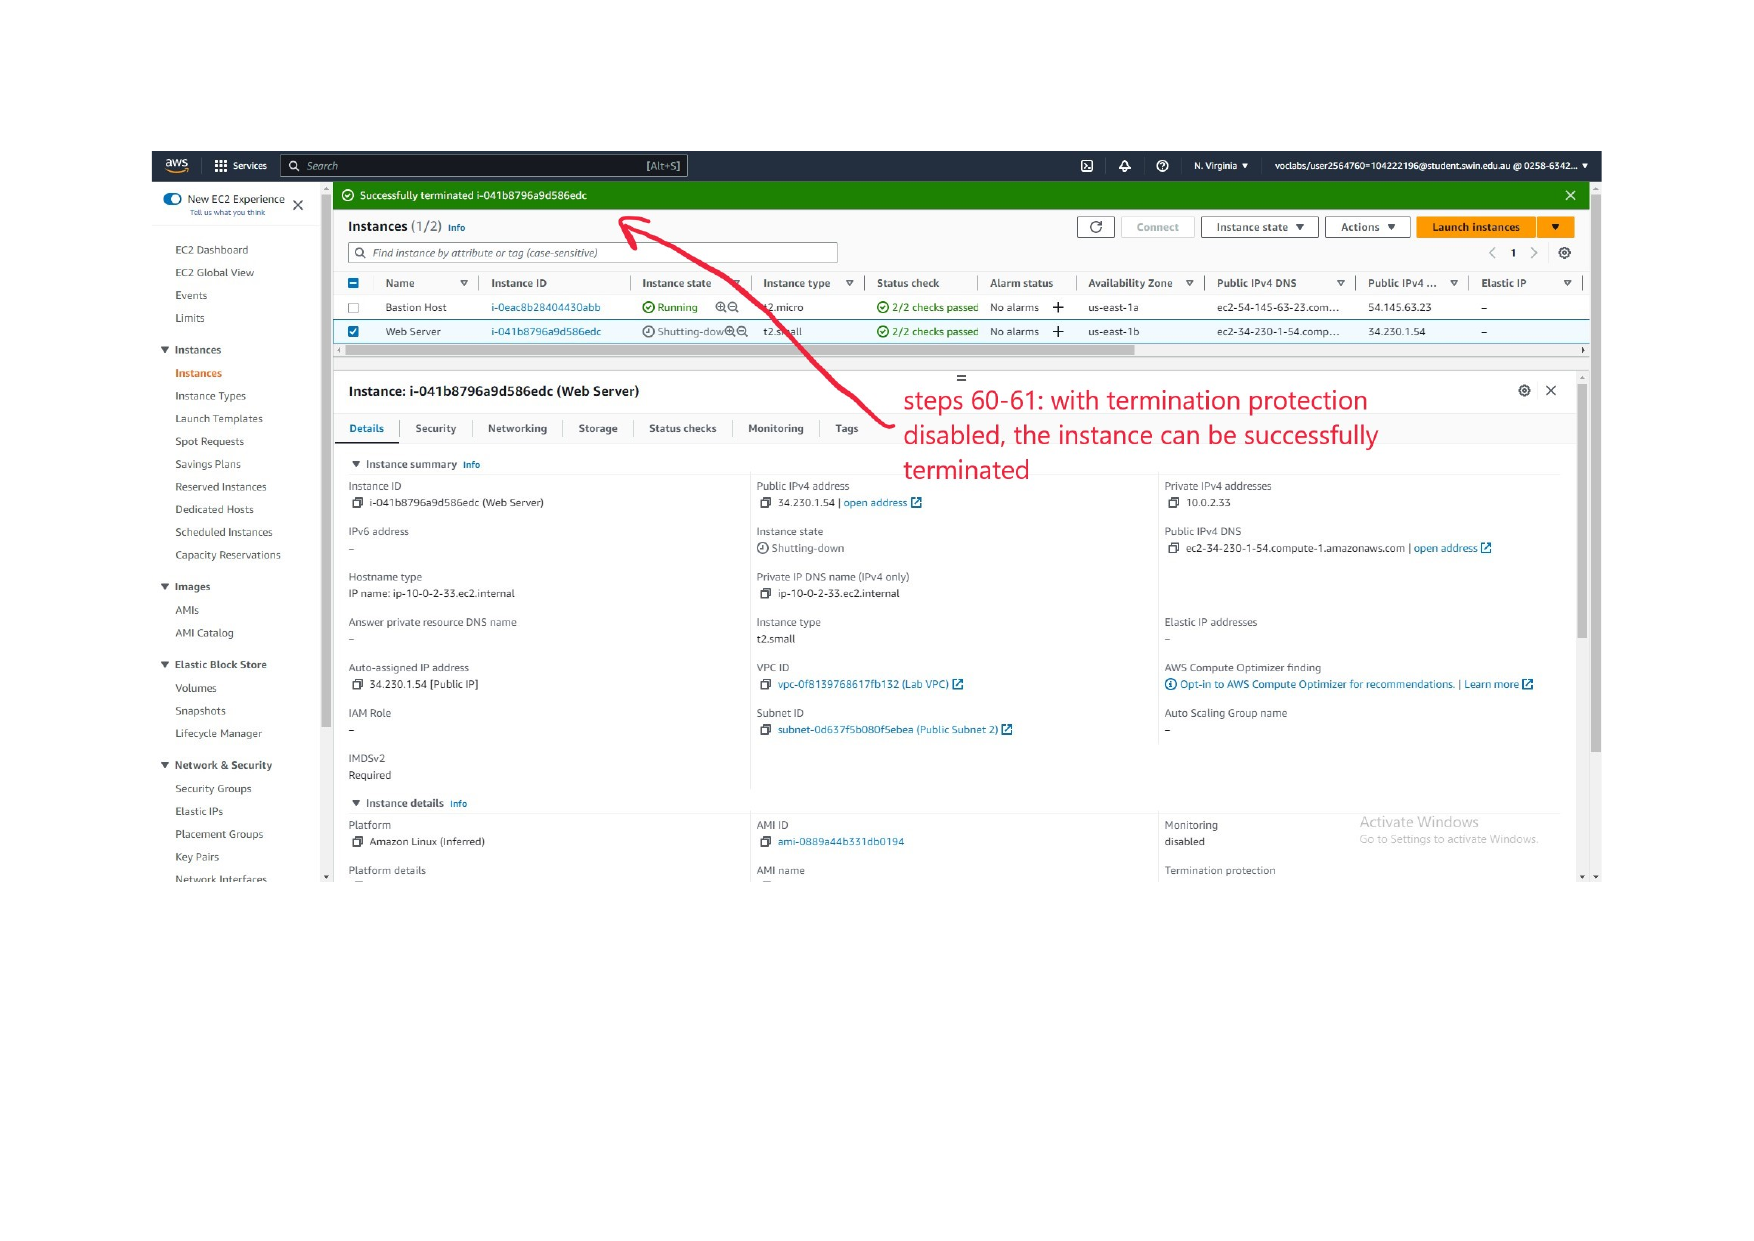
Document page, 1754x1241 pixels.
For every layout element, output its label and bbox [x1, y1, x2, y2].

picture [151, 151, 1602, 882]
